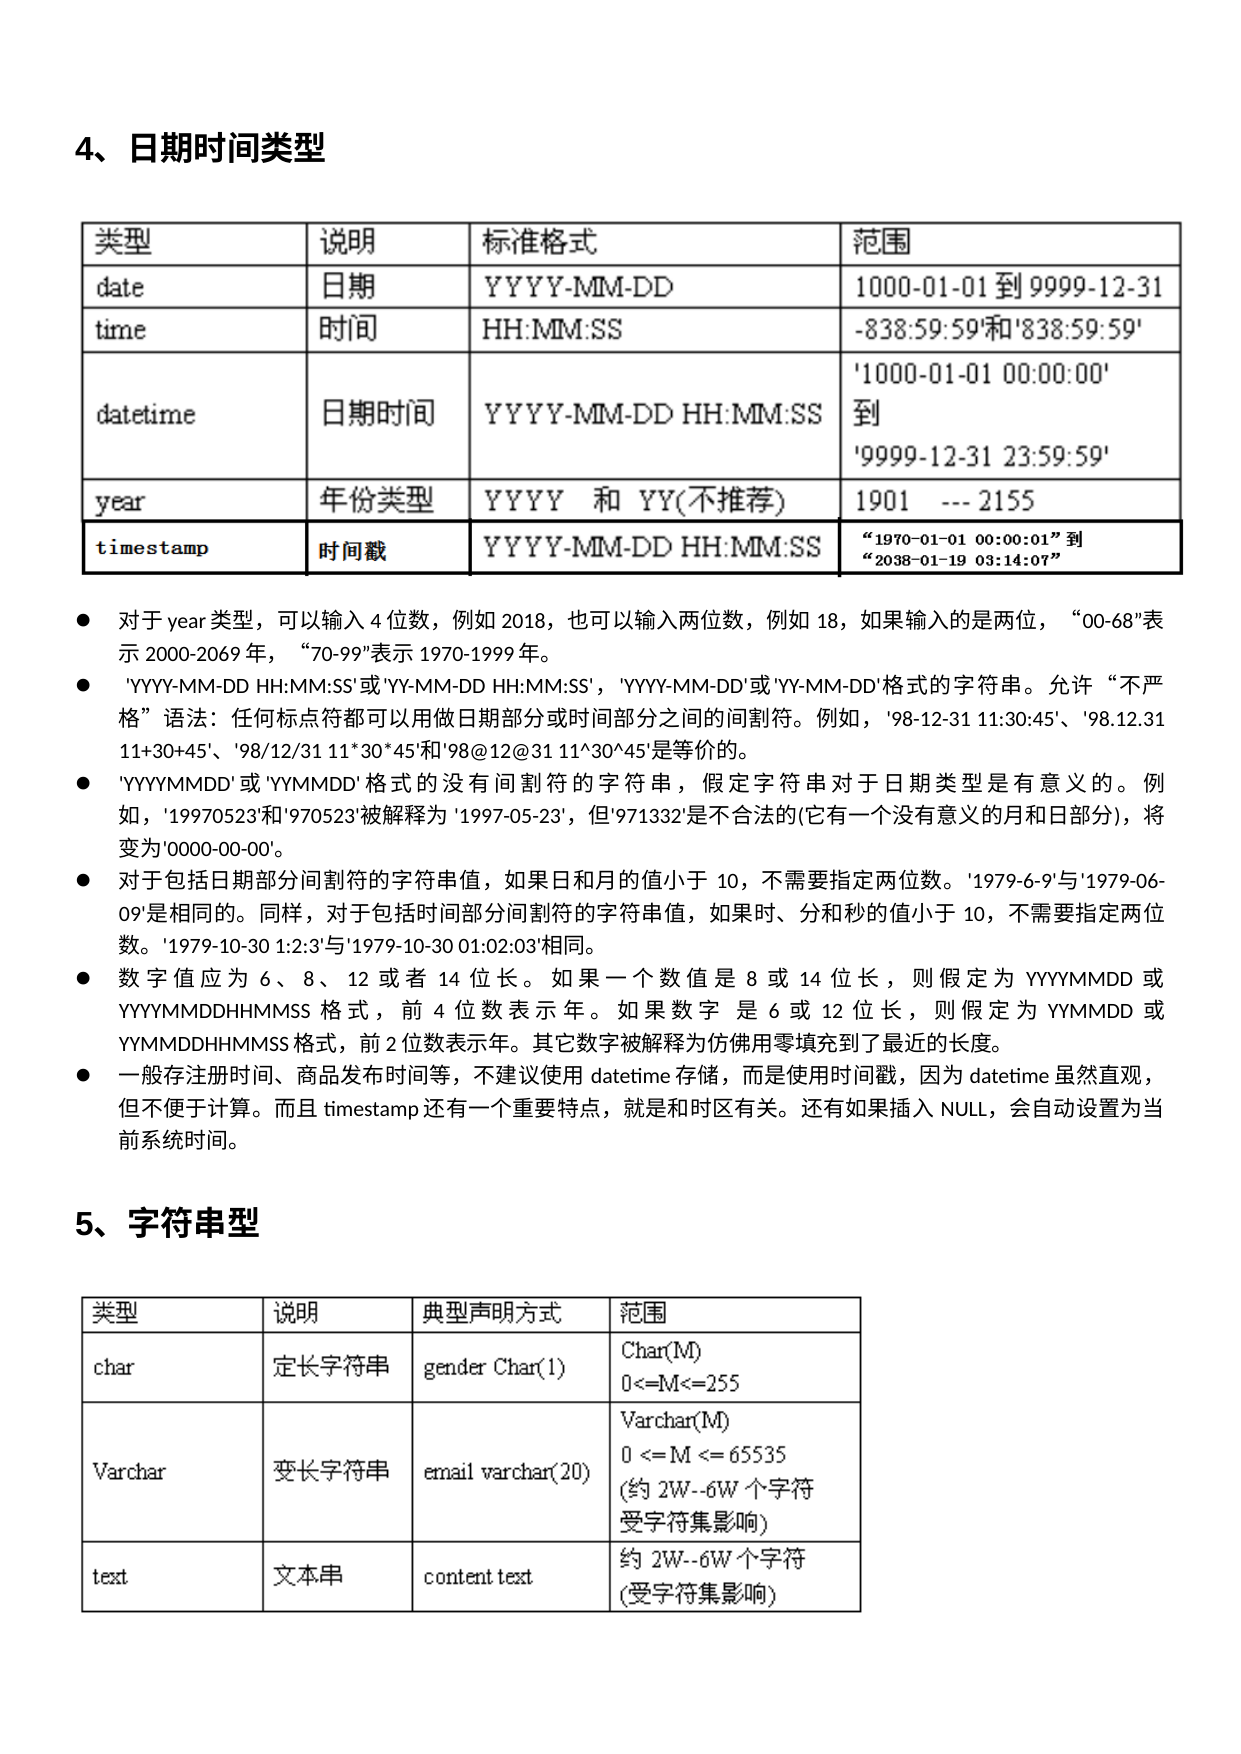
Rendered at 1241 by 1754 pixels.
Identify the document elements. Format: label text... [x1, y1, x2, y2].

subtitle 4、日期时间类型 [75, 113, 1165, 178]
list 数字值应为6、8、12或者14位长。如果一个数值是8或14位长，则假定为YYYYMMDD或YYYYMMDDHHMMSS格式，前4位数表示年。如果数字 是6或12位长，则假定为YYMMDD或YYMMDDHHMMSS格式，前2位数表示年。其它数字被解释为仿佛用零填充到了最近的长度。 [75, 960, 1165, 1058]
subtitle 5、字符串型 [75, 1188, 1165, 1253]
list 'YYYY-MM-DD HH:MM:SS'或'YY-MM-DD HH:MM:SS'，'YYYY-MM-DD'或'YY-MM-DD'格式的字符串。允许“不严格”语法：任何标点符都可以用做日期部分或时间部分之间的间割符。例如，'98-12-31 11:30:45'、'98.12.31 11+30+45'、'98/12/31 11*30*45'和'98@12@31 11^30^45'是等价的。 [75, 668, 1165, 765]
list 对于包括日期部分间割符的字符串值，如果日和月的值小于10，不需要指定两位数。'1979-6-9'与'1979-06-09'是相同的。同样，对于包括时间部分间割符的字符串值，如果时、分和秒的值小于10，不需要指定两位数。'1979-10-30 1:2:3'与'1979-10-30 01:02:03'相同。 [75, 863, 1165, 960]
picture [75, 1287, 870, 1621]
picture [75, 212, 1190, 583]
list 对于year类型，可以输入4位数，例如2018，也可以输入两位数，例如18，如果输入的是两位，“00-68”表示2000-2069年，“70-99”表示1970-1999年。 [75, 603, 1165, 668]
list 一般存注册时间、商品发布时间等，不建议使用datetime存储，而是使用时间戳，因为datetime虽然直观，但不便于计算。而且timestamp还有一个重要特点，就是和时区有关。还有如果插入NULL，会自动设置为当前系统时间。 [75, 1058, 1165, 1155]
list 'YYYYMMDD'或'YYMMDD'格式的没有间割符的字符串，假定字符串对于日期类型是有意义的。例如，'19970523'和'970523'被解释为 '1997-05-23'，但'971332'是不合法的(它有一个没有意义的月和日部分)，将变为'0000-00-00'。 [75, 765, 1165, 863]
